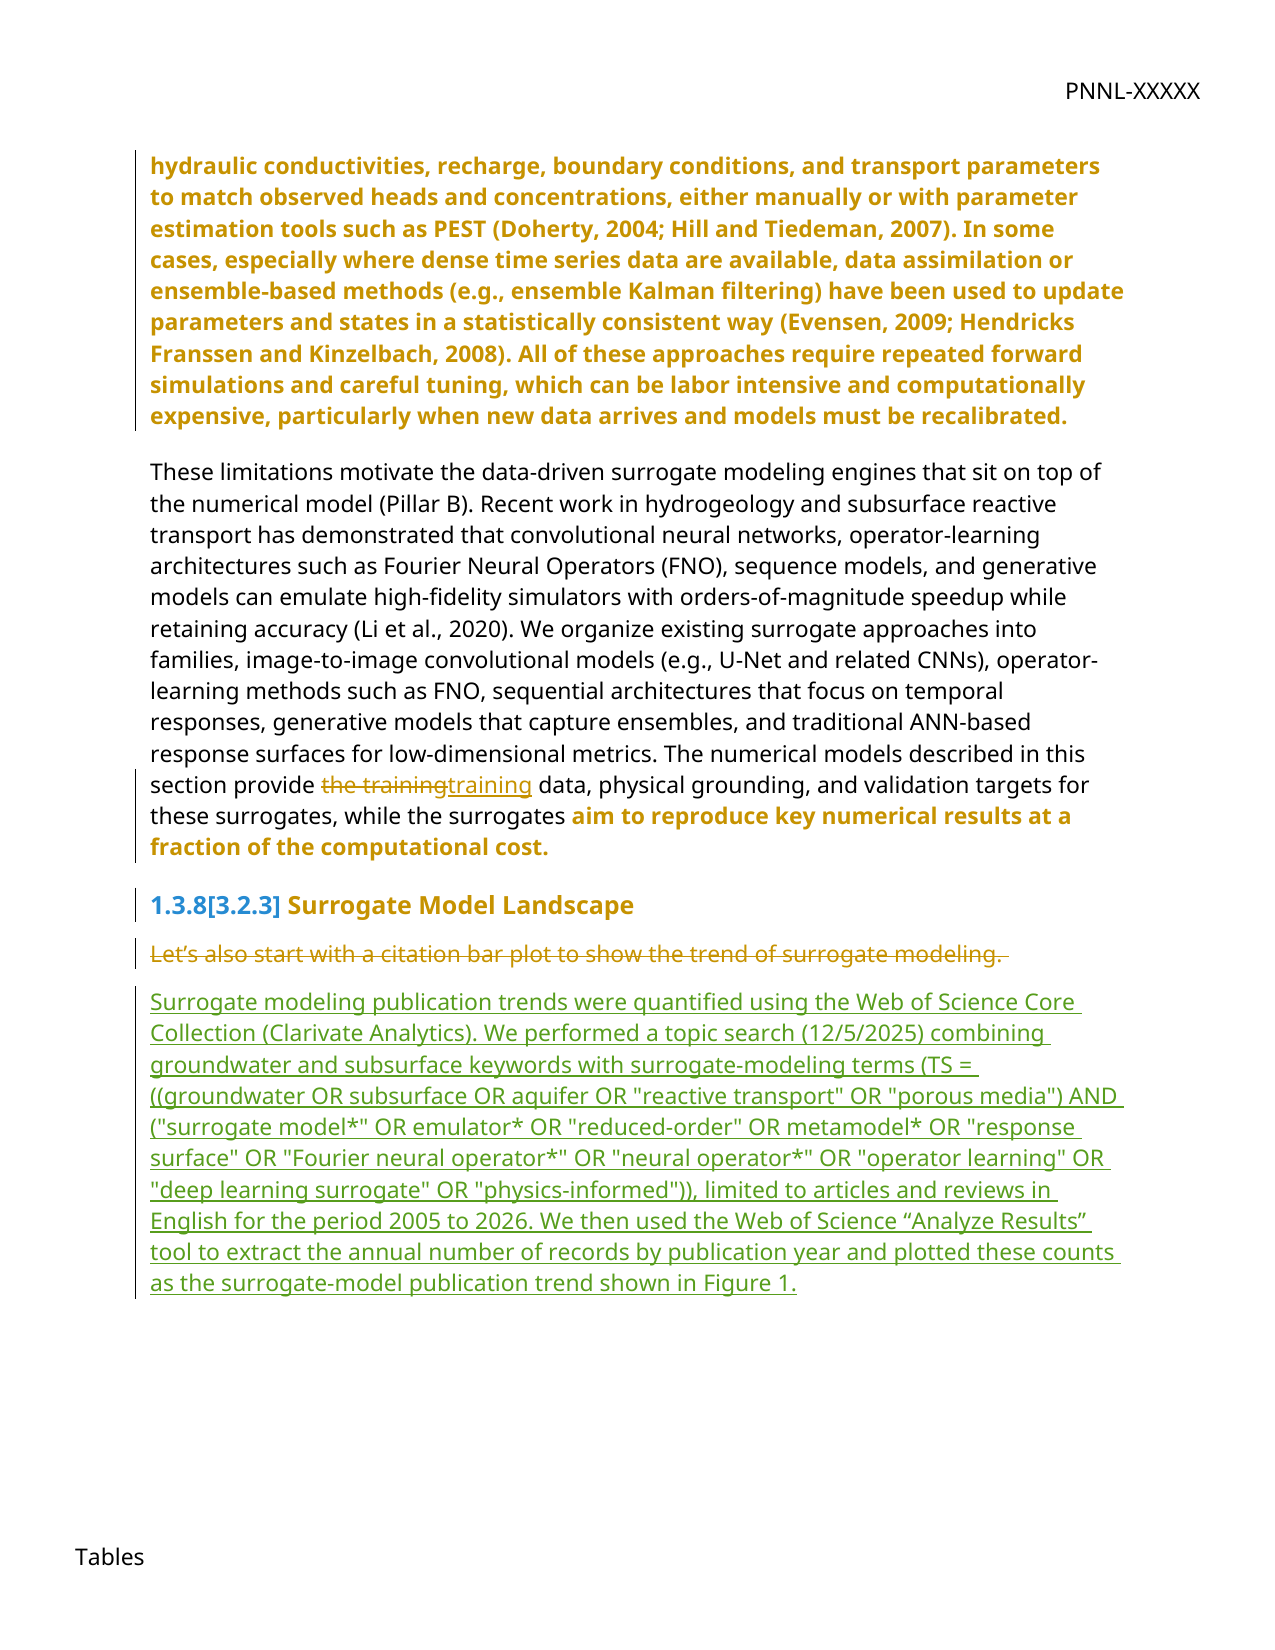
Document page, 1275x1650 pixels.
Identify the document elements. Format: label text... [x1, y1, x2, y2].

text These limitations motivate the data-driven surrogate modeling engines that sit on top of the numerical model (Pillar B). Recent work in hydrogeology and subsurface reactive transport has demonstrated that convolutional neural networks, operator-learning architectures such as Fourier Neural Operators (FNO), sequence models, and generative models can emulate high-fidelity simulators with orders-of-magnitude speedup while retaining accuracy (Li et al., 2020). We organize existing surrogate approaches into families, image‑to‑image convolutional models (e.g., U-Net and related CNNs), operator-learning methods such as FNO, sequential architectures that focus on temporal responses, generative models that capture ensembles, and traditional ANN-based response surfaces for low-dimensional metrics. The numerical models described in this section provide data, physical grounding, and validation targets for these surrogates, while the surrogates aim to reproduce key numerical results at a fraction of the computational cost. [150, 456, 1125, 862]
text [150, 150, 1125, 431]
subtitle Surrogate Model Landscape [150, 887, 1125, 922]
text 1 [150, 986, 1125, 1299]
